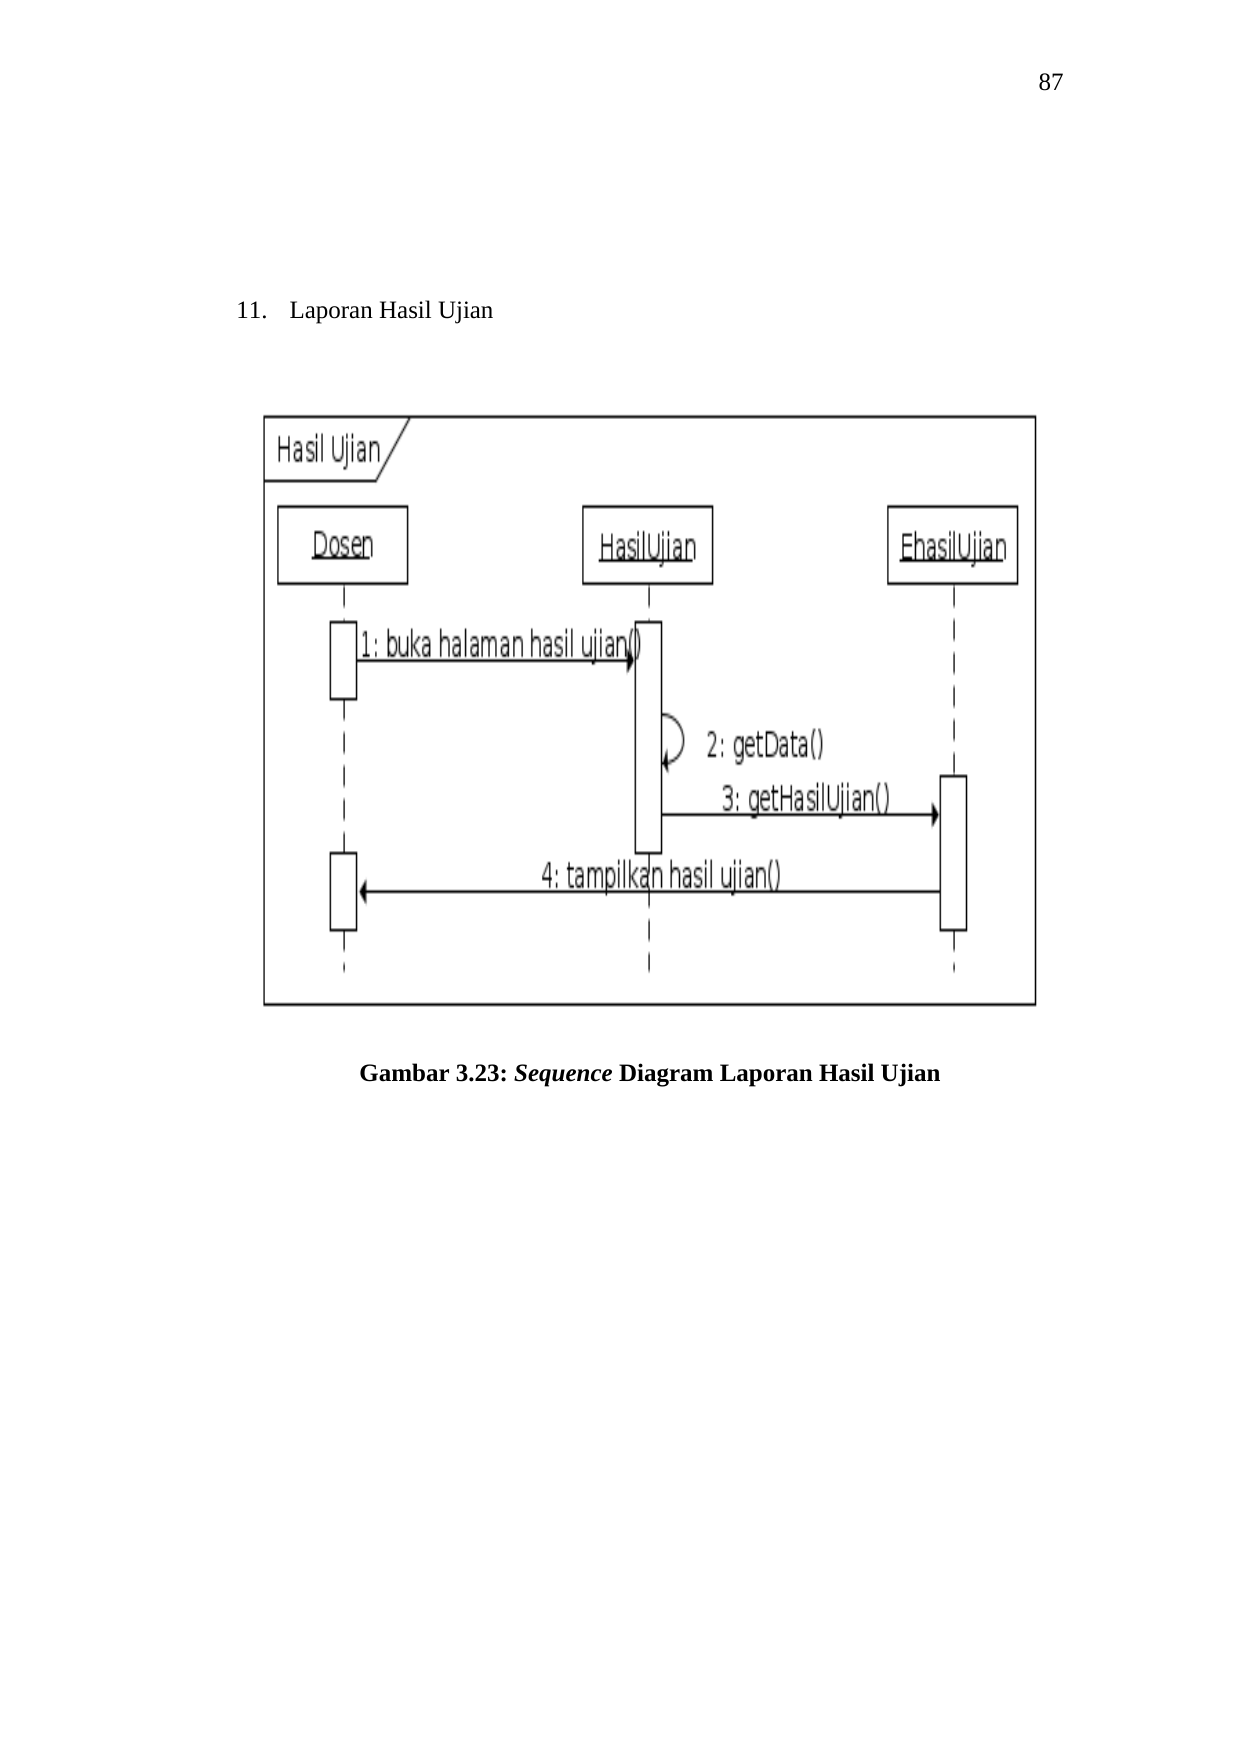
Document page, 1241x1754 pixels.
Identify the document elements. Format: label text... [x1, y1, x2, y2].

picture [236, 365, 1064, 1058]
list Laporan Hasil Ujian [236, 295, 1063, 324]
